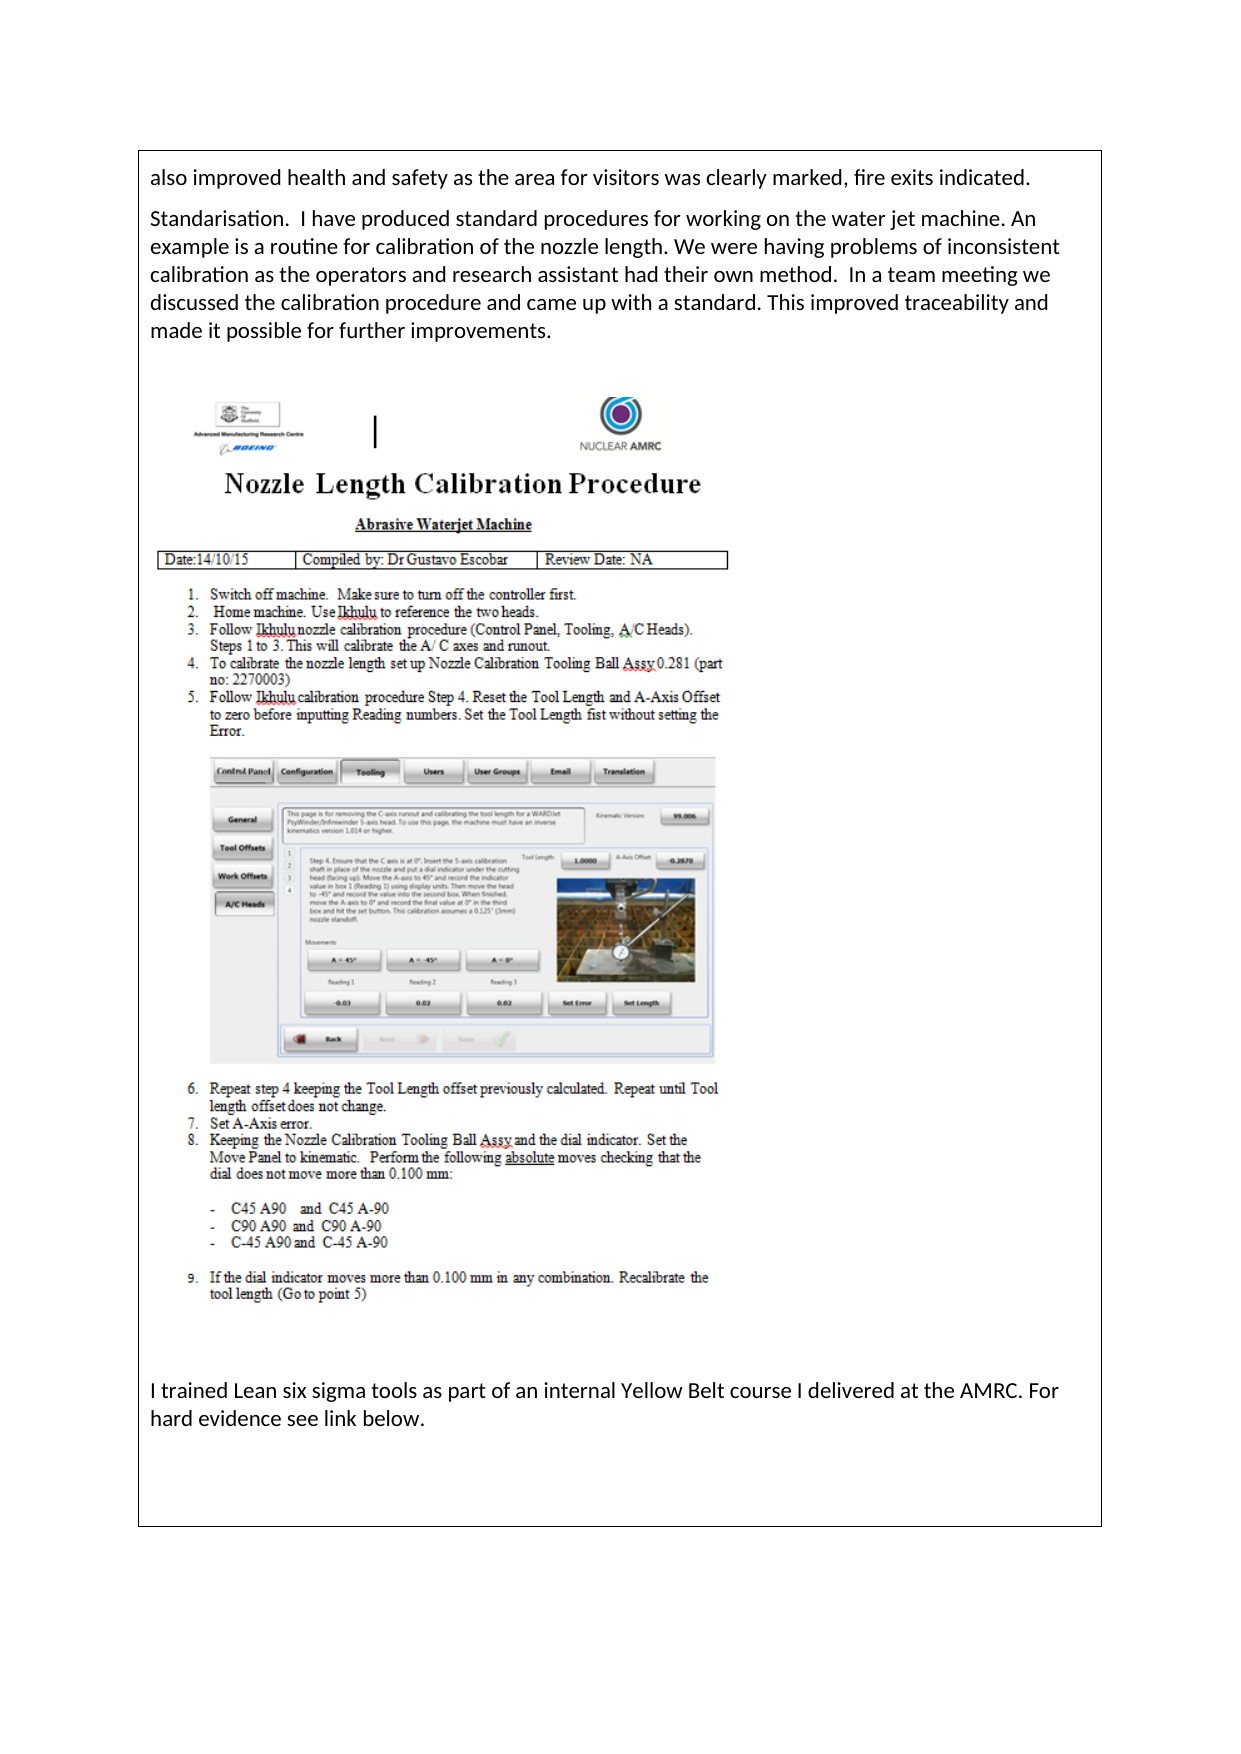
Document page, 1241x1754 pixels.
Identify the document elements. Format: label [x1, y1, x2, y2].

table_cell [139, 151, 1101, 1526]
picture [150, 397, 752, 1324]
